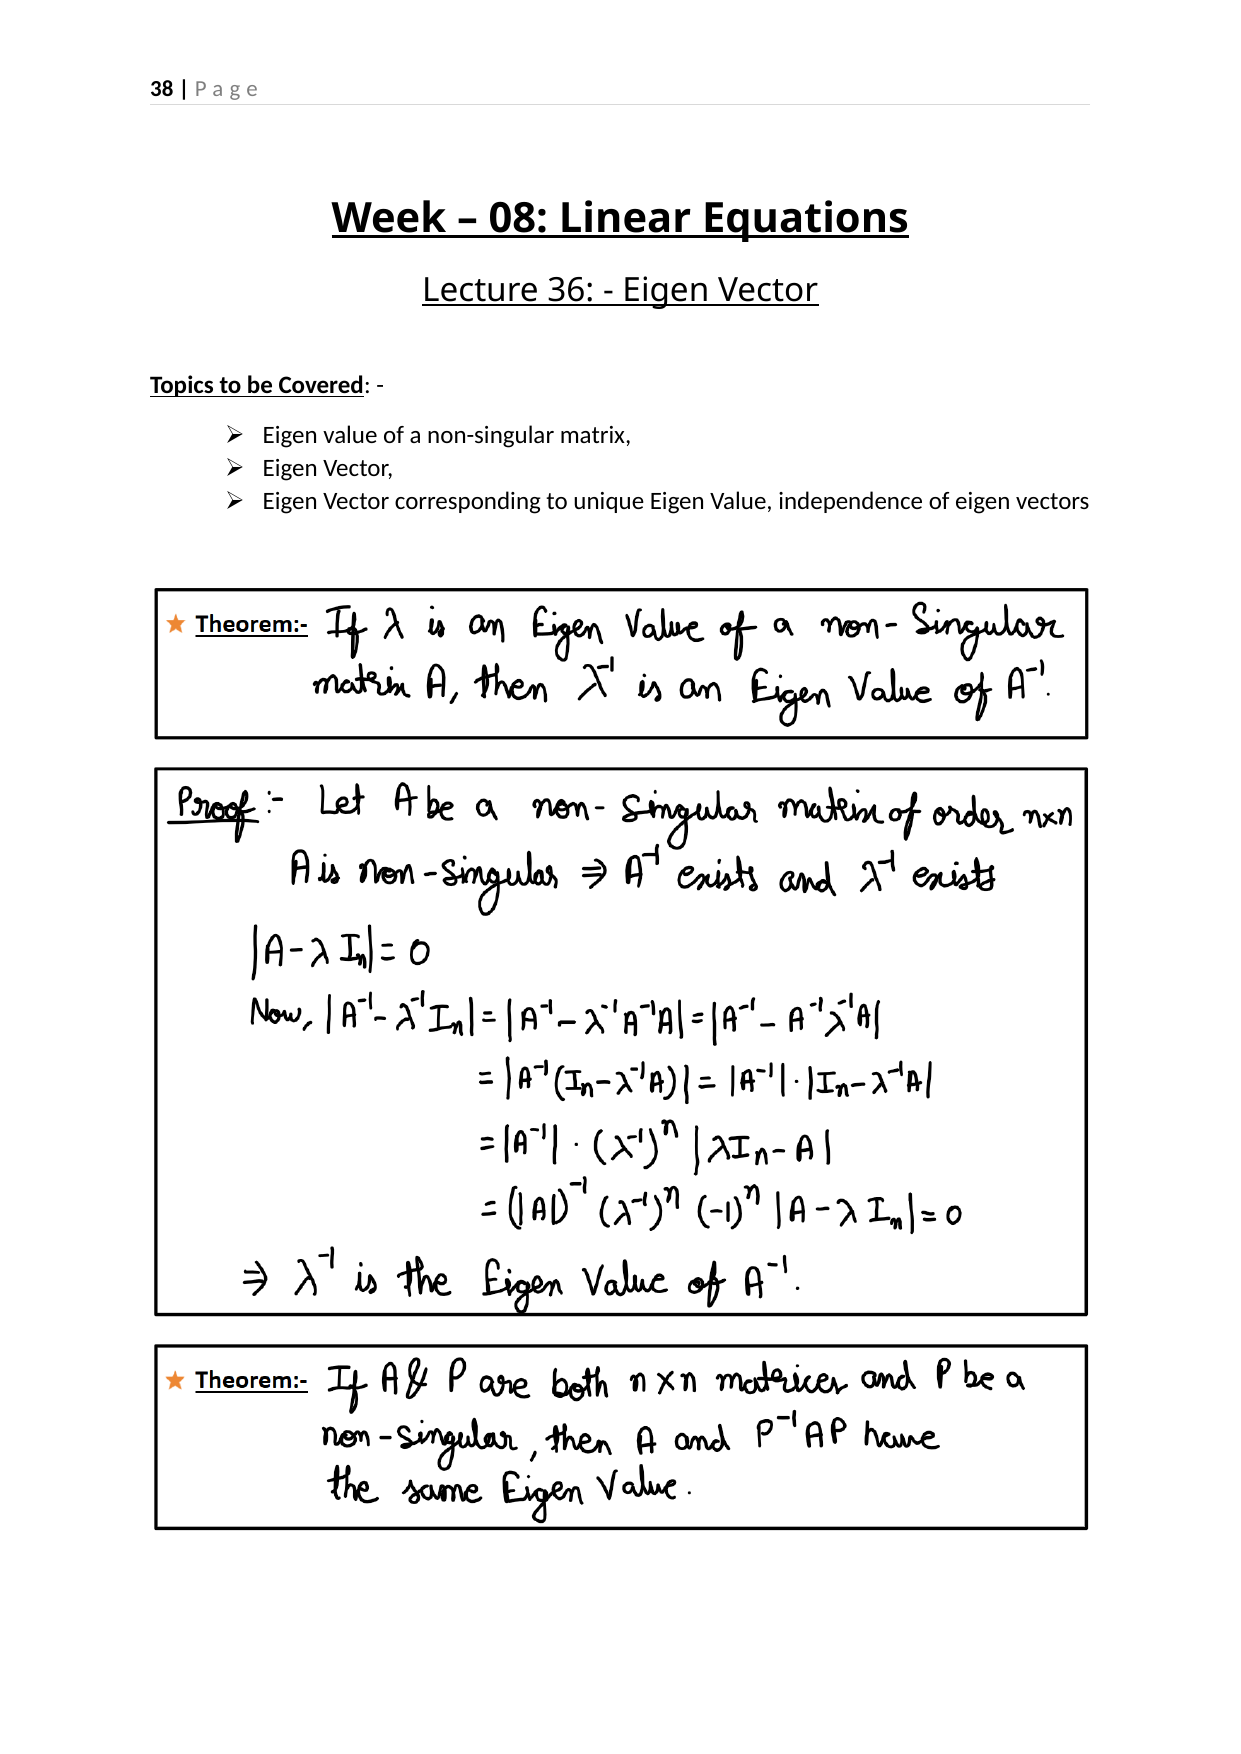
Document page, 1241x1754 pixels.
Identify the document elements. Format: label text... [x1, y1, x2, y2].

list Eigen value of a non-singular matrix, [225, 419, 1090, 450]
picture [150, 584, 1091, 742]
text Topics to be Covered: - [150, 369, 1090, 400]
picture [150, 1340, 1091, 1533]
list Eigen Vector, [225, 452, 1090, 483]
subtitle Lecture 36: - Eigen Vector [150, 265, 1090, 311]
subtitle Week – 08: Linear Equations [150, 187, 1090, 244]
picture [150, 760, 1091, 1322]
list Eigen Vector corresponding to unique Eigen Value, independence of eigen vectors [225, 485, 1090, 516]
